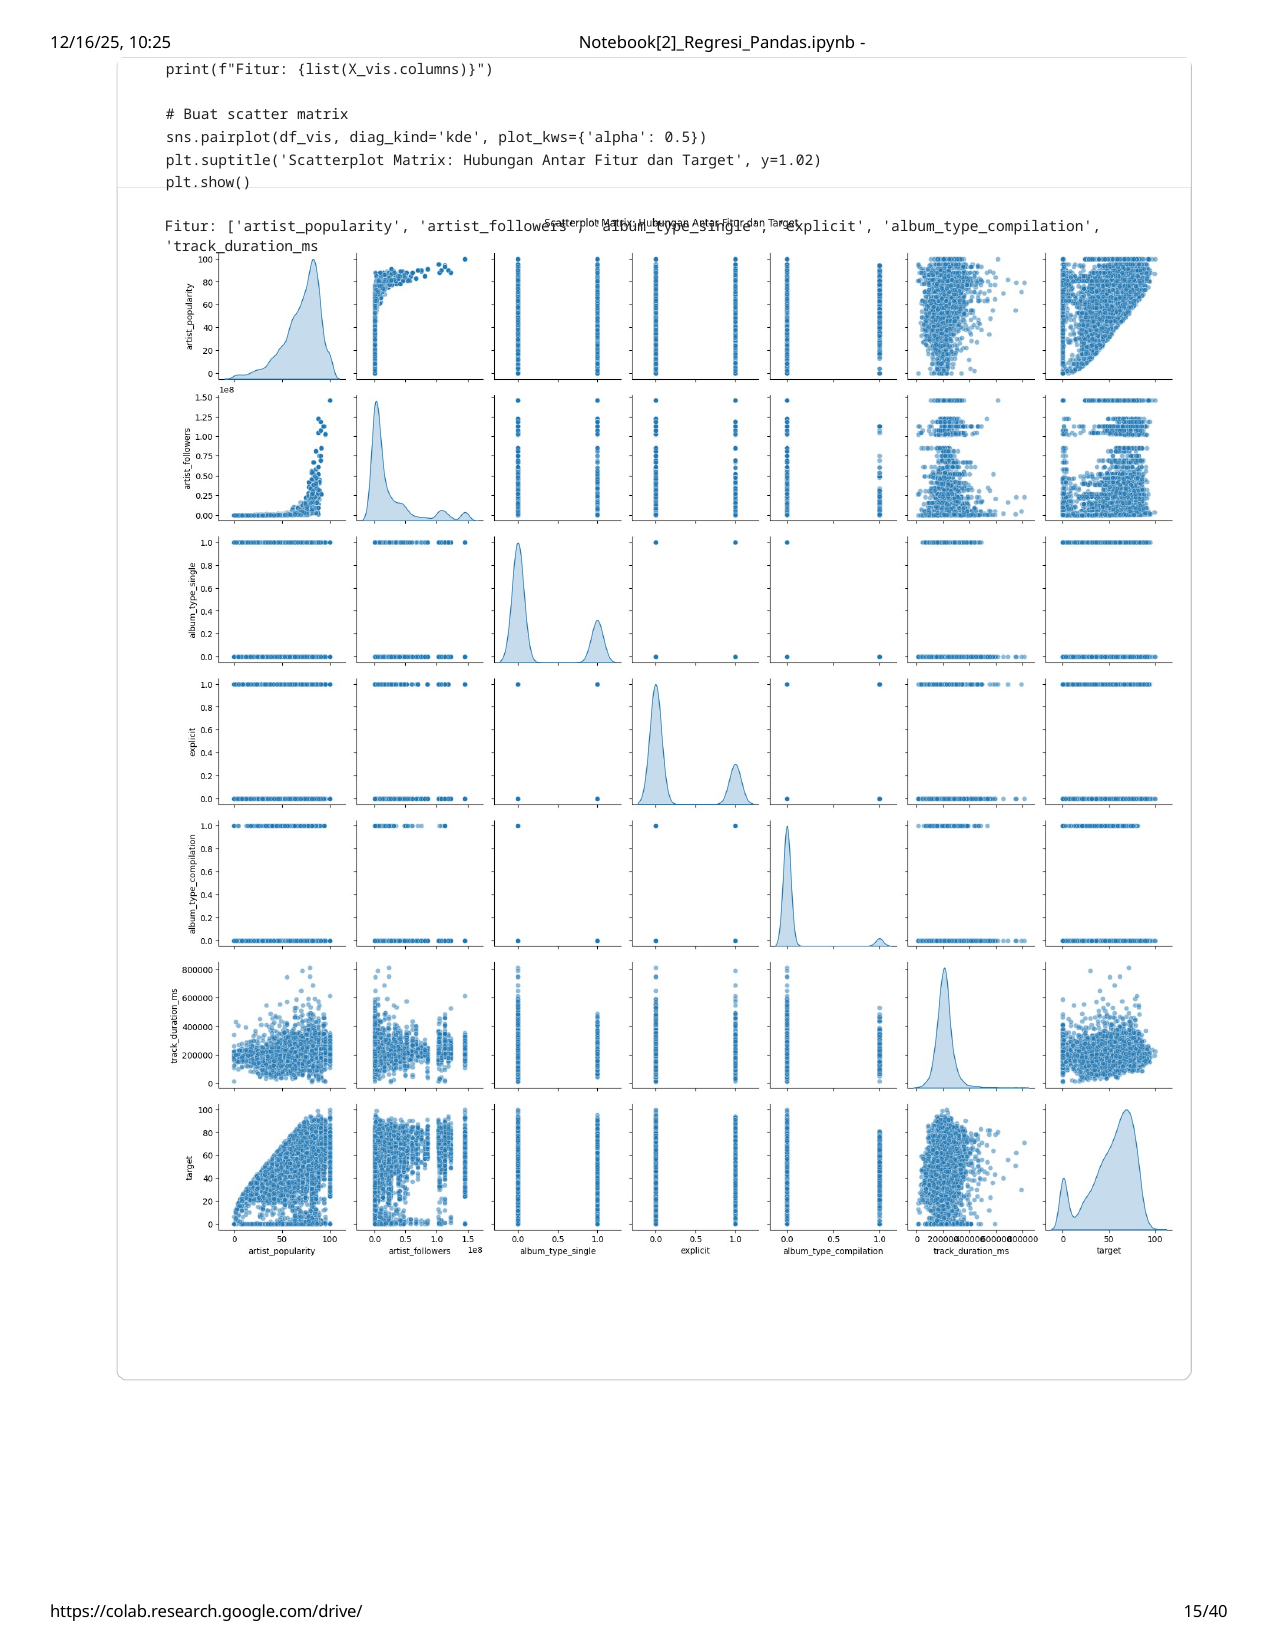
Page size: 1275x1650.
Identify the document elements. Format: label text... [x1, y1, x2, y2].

text plt.suptitle('Scatterplot Matrix: Hubungan Antar Fitur dan Target', y=1.02) plt.show() [166, 149, 835, 192]
picture [170, 255, 1173, 1256]
text Fitur: ['artist_popularity', 'artist_followers', 'album_type_single', 'explicit', 'album_type_compilation', 'track_duration_ms [164, 215, 1200, 255]
text print(f"Fitur: {list(X_vis.columns)}") [166, 59, 1200, 79]
text # Buat scatter matrix [166, 104, 1200, 124]
text sns.pairplot(df_vis, diag_kind='kde', plot_kws={'alpha': 0.5}) [166, 127, 1200, 147]
